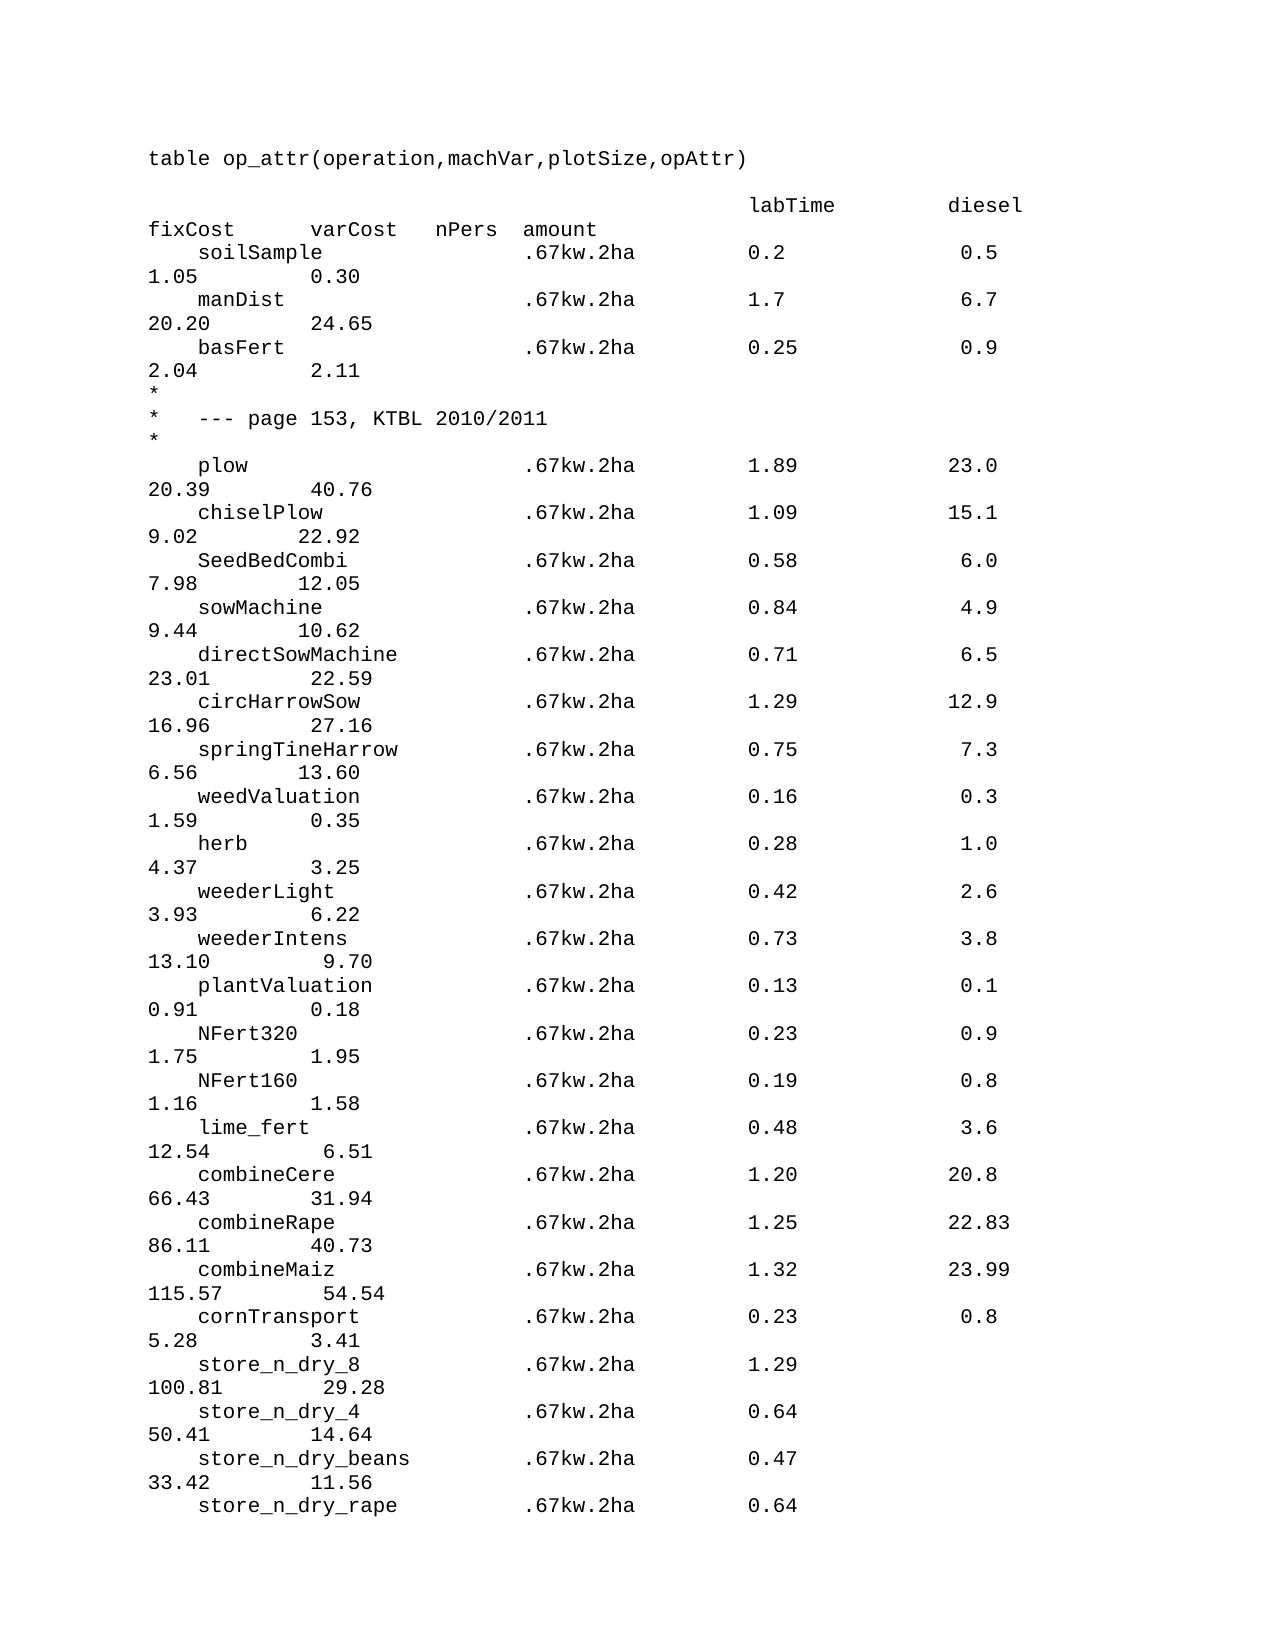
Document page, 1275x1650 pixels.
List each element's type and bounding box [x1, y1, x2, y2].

text [148, 148, 1127, 1519]
